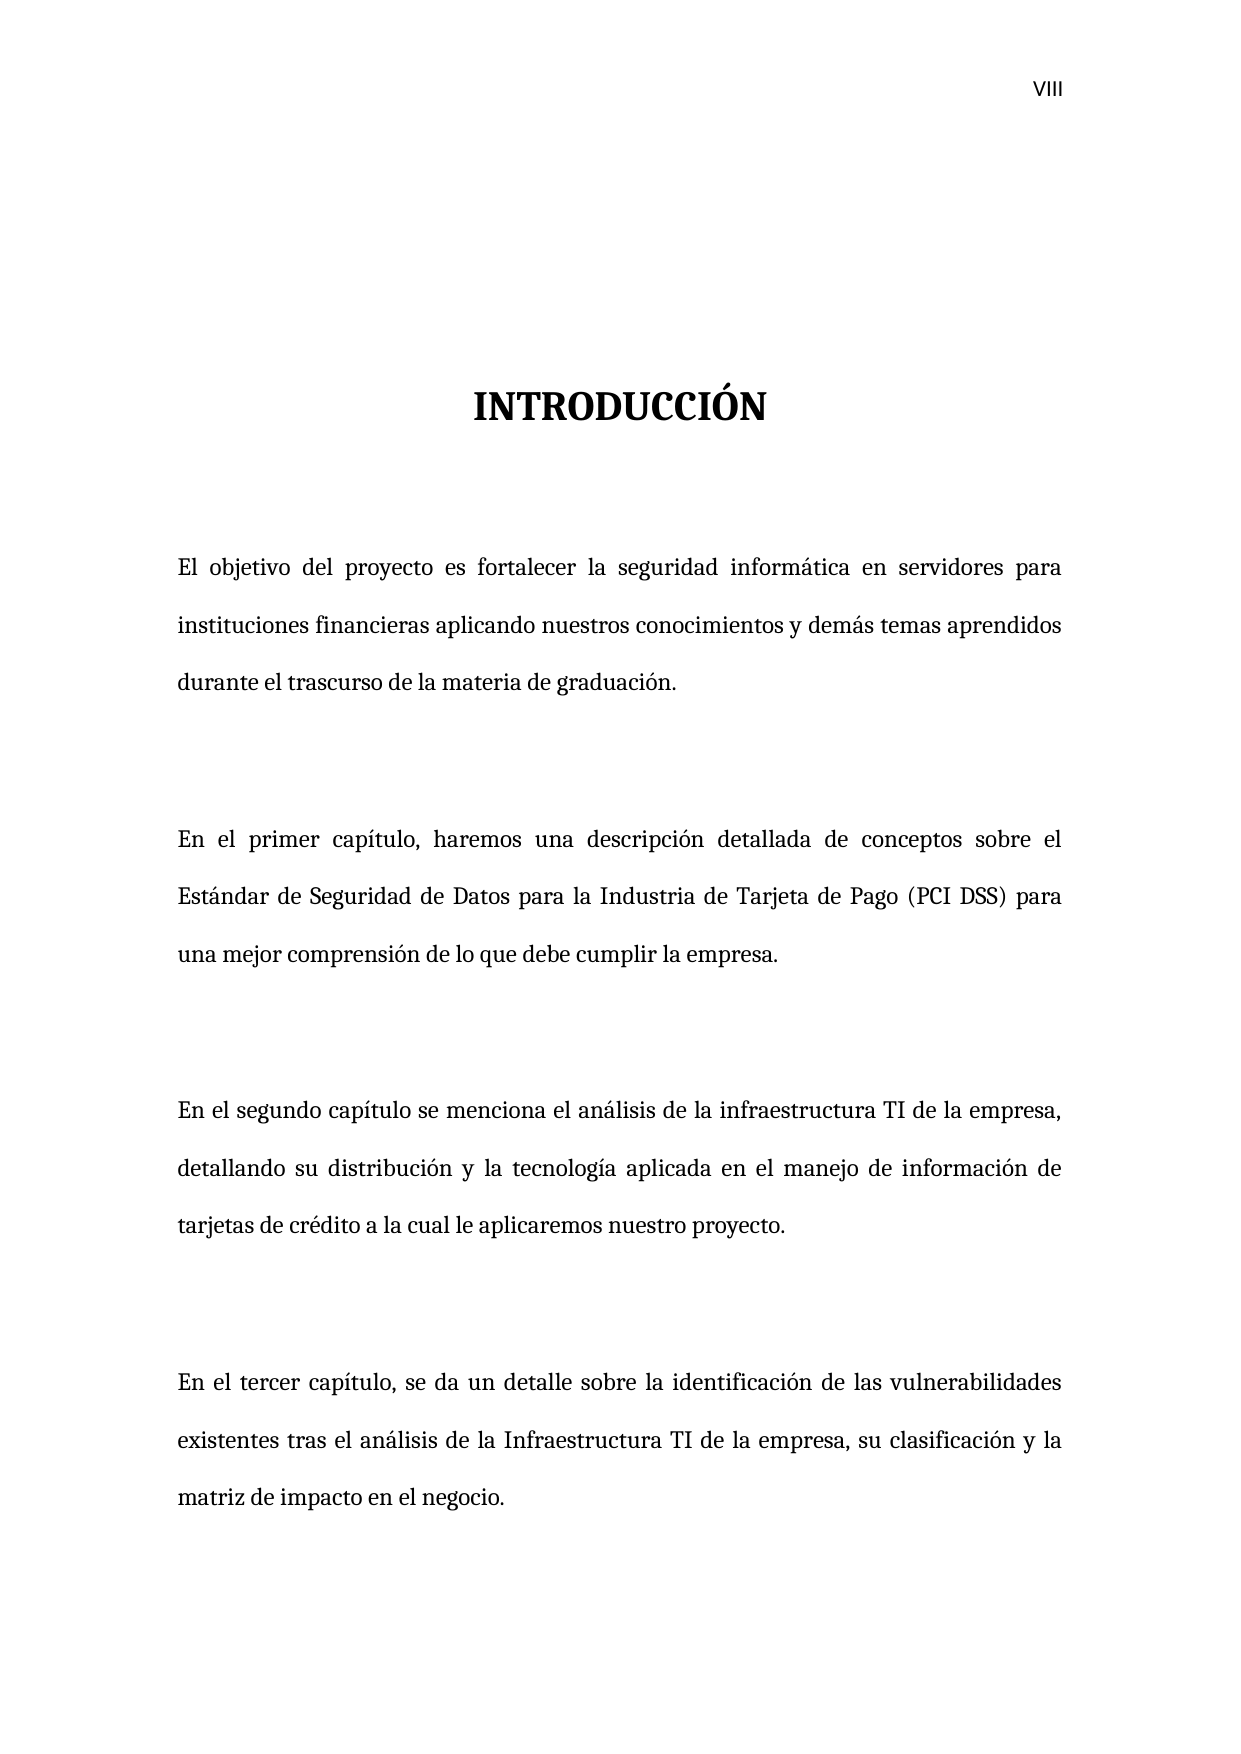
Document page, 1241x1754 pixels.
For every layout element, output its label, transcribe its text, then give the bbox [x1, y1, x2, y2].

text INTRODUCCIÓN [177, 383, 1063, 431]
text El objetivo del proyecto es fortalecer la seguridad informática en servidores para instituciones financieras aplicando nuestros conocimientos y demás temas aprendidos durante el trascurso de la materia de graduación. [177, 553, 1063, 697]
text En el tercer capítulo, se da un detalle sobre la identificación de las vulnerabilidades existentes tras el análisis de la Infraestructura TI de la empresa, su clasificación y la matriz de impacto en el negocio. [177, 1368, 1063, 1512]
text En el segundo capítulo se menciona el análisis de la infraestructura TI de la empresa, detallando su distribución y la tecnología aplicada en el manejo de información de tarjetas de crédito a la cual le aplicaremos nuestro proyecto. [177, 1096, 1063, 1240]
text En el primer capítulo, haremos una descripción detallada de conceptos sobre el Estándar de Seguridad de Datos para de Tarjeta de Pago (PCI DSS) para una mejor comprensión de lo que debe cumplir la empresa. [177, 825, 1063, 968]
